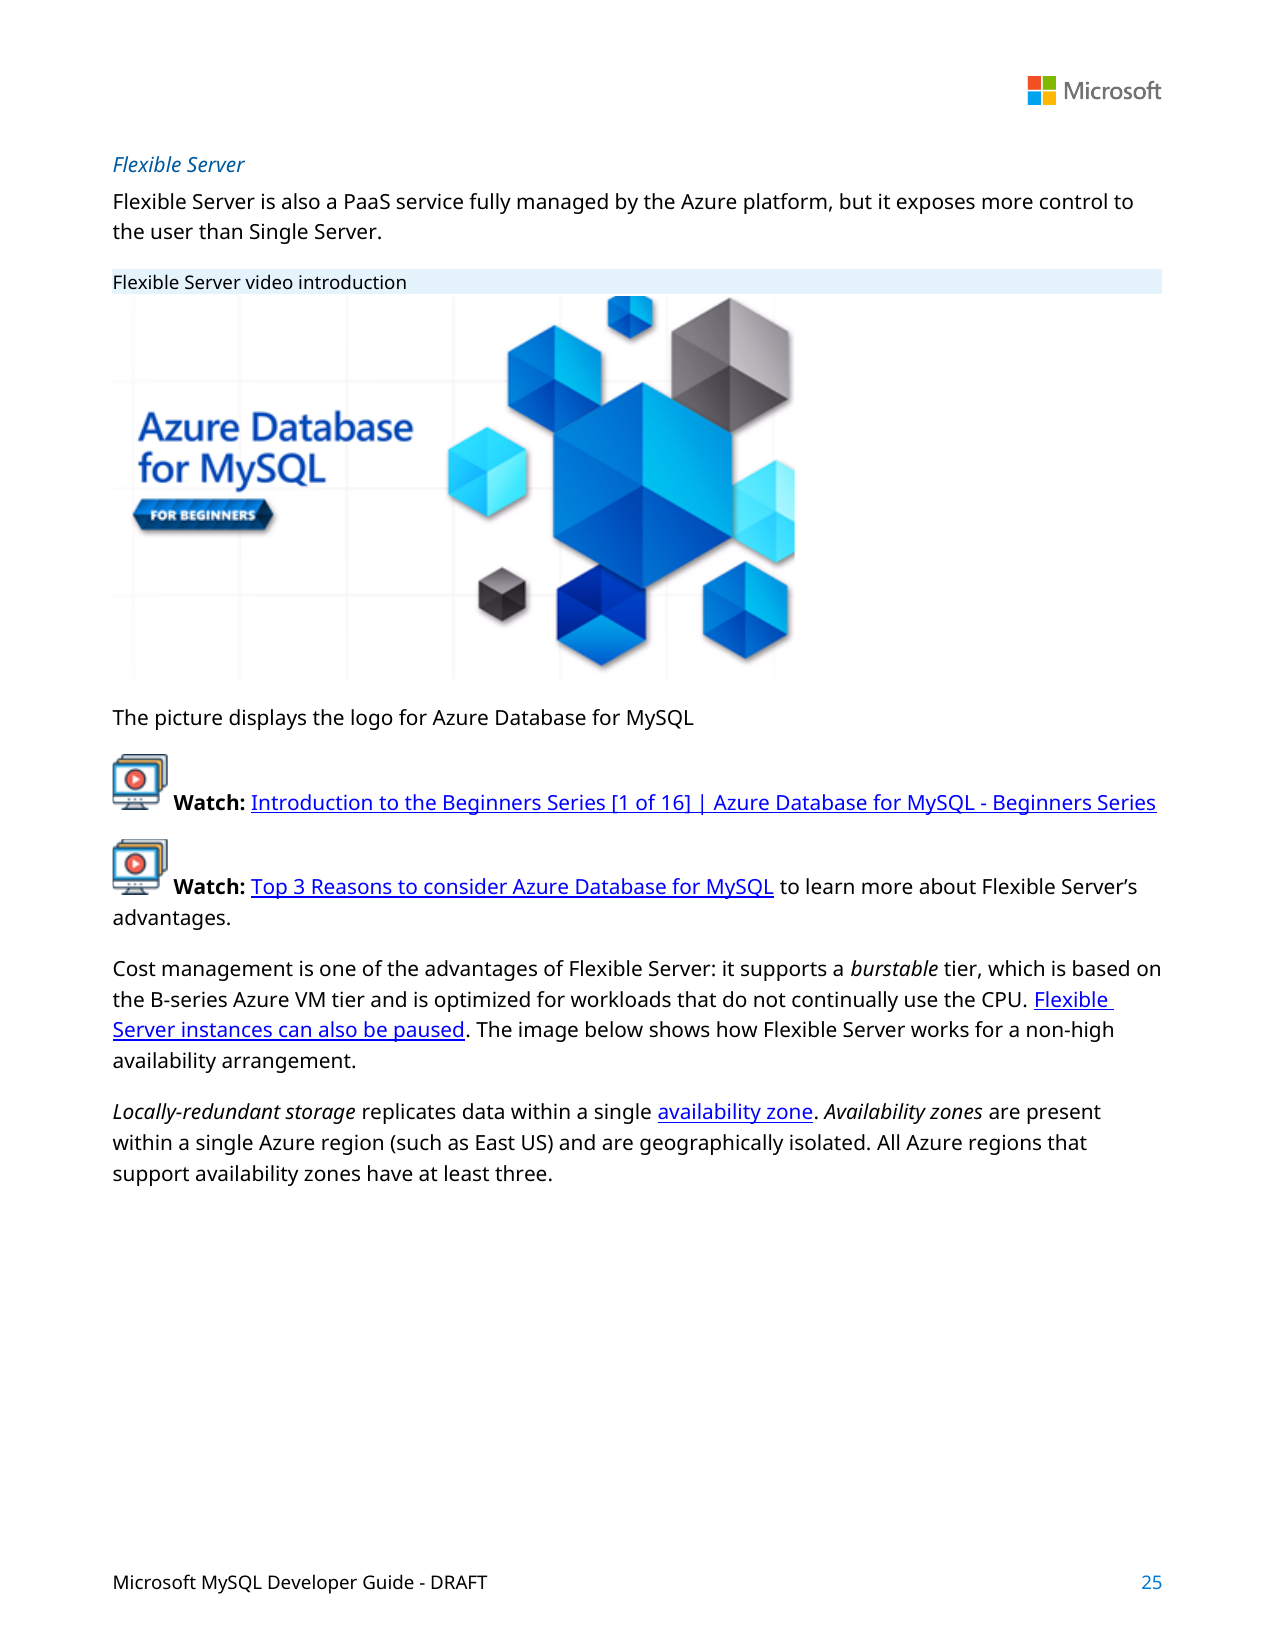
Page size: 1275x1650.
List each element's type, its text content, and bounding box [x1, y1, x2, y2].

text Watch: Introduction to the Beginners Series [1 of 16] | Azure Database for MySQL - Beginners Series [112, 754, 1162, 816]
subtitle Flexible Server [112, 150, 1162, 178]
subtitle Flexible Server video introduction [112, 269, 1162, 294]
text Watch: Top 3 Reasons to consider Azure Database for MySQL to learn more about Flexible Server’s advantages. [112, 839, 1162, 931]
text Flexible Server is also a PaaS service fully managed by the Azure platform, but it exposes more control to the user than Single Server. [112, 187, 1162, 246]
text Locally-redundant storage replicates data within a single availability zone. Availability zones are present within a single Azure region (such as East US) and are geographically isolated. All Azure regions that support availability zones have at least three. [112, 1097, 1162, 1187]
picture [112, 839, 168, 895]
text The picture displays the logo for Azure Database for MySQL [112, 703, 1162, 732]
picture [112, 754, 168, 810]
picture [1026, 75, 1163, 107]
text Cost management is one of the advantages of Flexible Server: it supports a burstable tier, which is based on the B-series Azure VM tier and is optimized for workloads that do not continually use the CPU. Flexible Server instances can also be paused. The image below shows how Flexible Server works for a non-high availability arrangement. [112, 954, 1162, 1074]
picture [112, 296, 795, 681]
